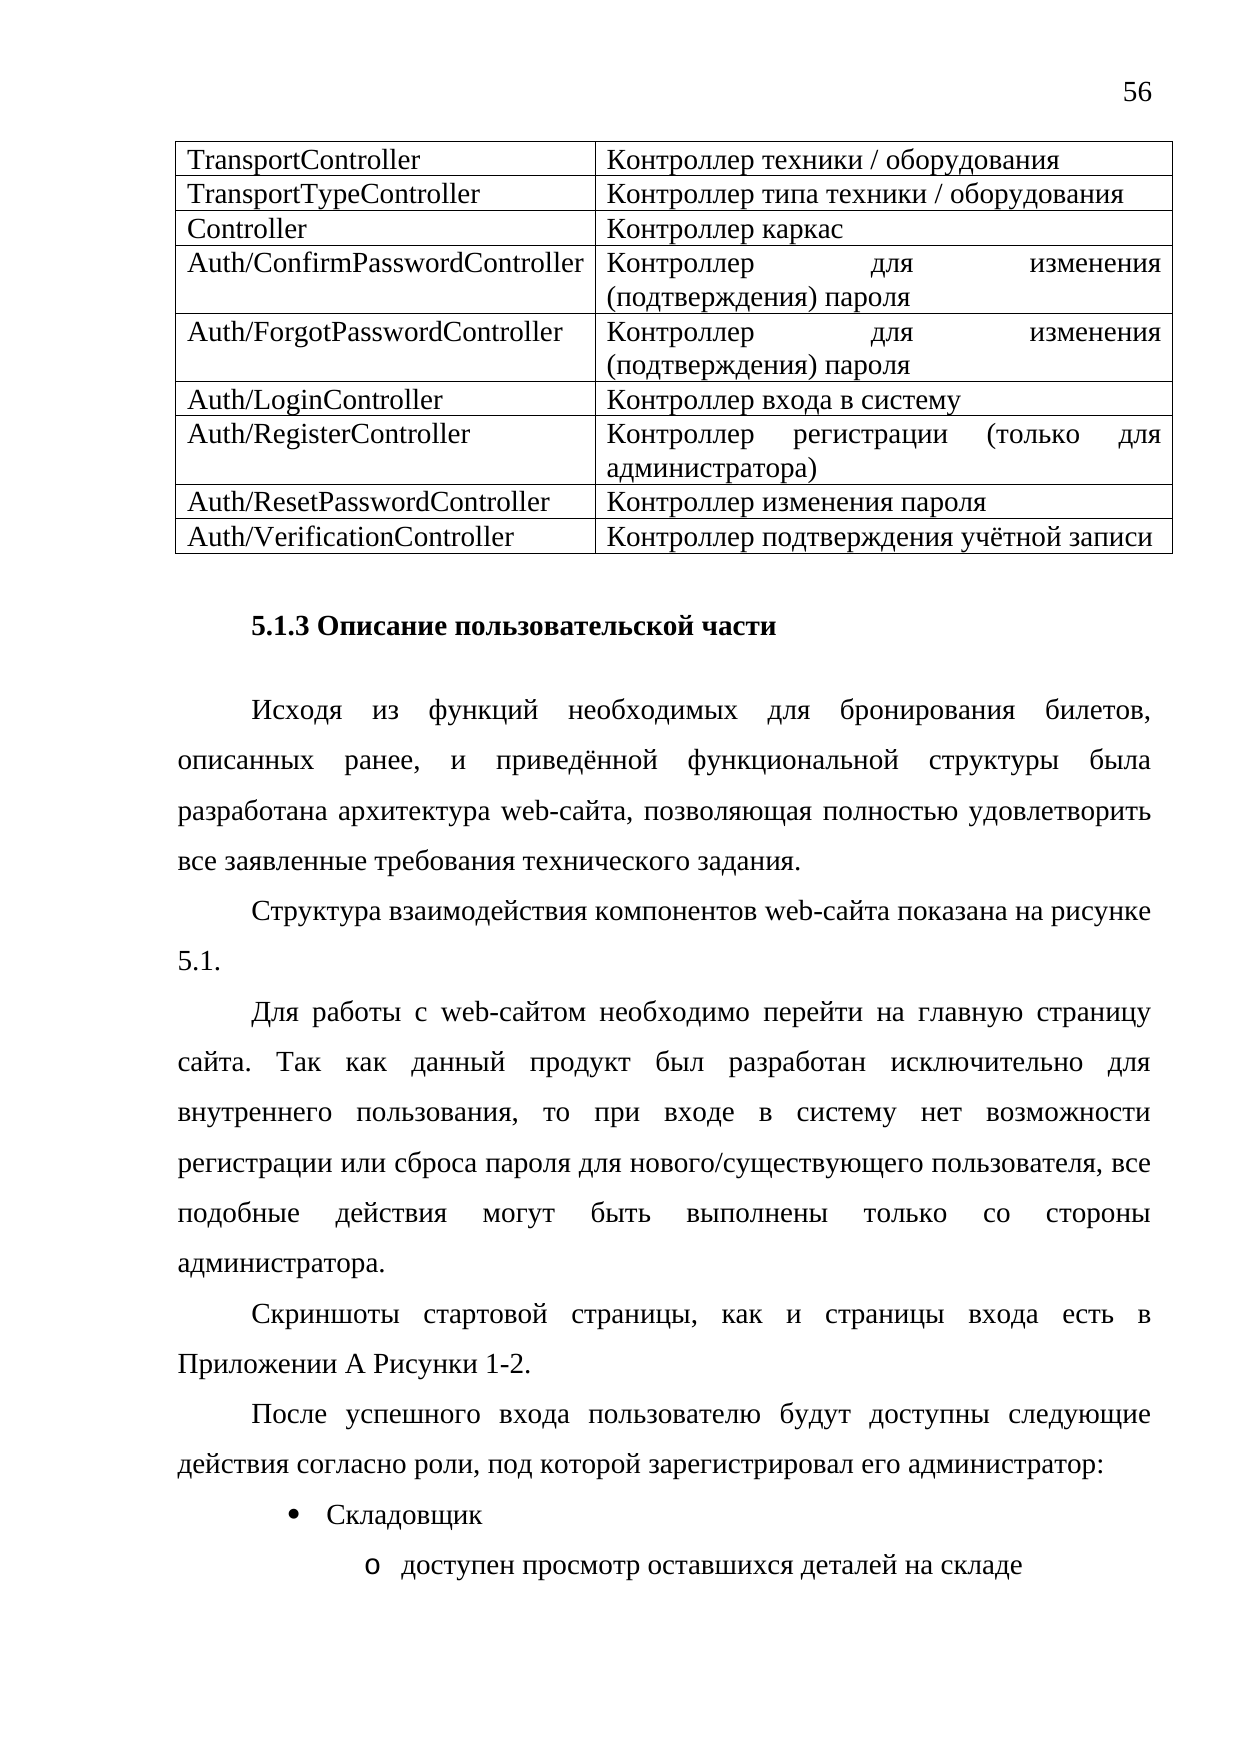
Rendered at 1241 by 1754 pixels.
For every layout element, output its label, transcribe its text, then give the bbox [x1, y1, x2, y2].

subtitle 5.1.3 Описание пользовательской части [177, 608, 1152, 642]
table_cell Auth/ForgotPasswordController [176, 314, 595, 381]
table_cell Контроллер подтверждения учётной записи [596, 519, 1172, 553]
table_cell Auth/ResetPasswordController [176, 485, 595, 518]
table_cell Контроллер для изменения (подтверждения) пароля [596, 246, 1172, 313]
table_cell Auth/VerificationController [176, 519, 595, 553]
table_cell Контроллер входа в систему [596, 382, 1172, 415]
text Структура взаимодействия компонентов web-сайта показана на рисунке 5.1. [177, 893, 1152, 977]
table_cell TransportController [176, 142, 595, 175]
table_cell TransportTypeController [176, 176, 595, 210]
text После успешного входа пользователю будут доступны следующие действия согласно роли, под которой зарегистрировал его администратор: [177, 1396, 1152, 1480]
table_cell Контроллер типа техники / оборудования [596, 176, 1172, 210]
table_cell Auth/RegisterController [176, 416, 595, 483]
table_cell Контроллер изменения пароля [596, 485, 1172, 518]
table_cell Controller [176, 211, 595, 244]
table_cell Контроллер техники / оборудования [596, 142, 1172, 175]
list Складовщик [288, 1497, 1152, 1531]
table_cell Контроллер каркас [596, 211, 1172, 244]
table_cell Контроллер регистрации (только для администратора) [596, 416, 1172, 483]
table_cell Контроллер для изменения (подтверждения) пароля [596, 314, 1172, 381]
list доступен просмотр оставшихся деталей на складе [363, 1547, 1152, 1583]
table_cell Auth/ConfirmPasswordController [176, 246, 595, 313]
text Для работы с web-сайтом необходимо перейти на главную страницу сайта. Так как данный продукт был разработан исключительно для внутреннего пользования, то при входе в систему нет возможности регистрации или сброса пароля для нового/существующего пользователя, все подобные действия могут быть выполнены только со стороны администратора. [177, 994, 1152, 1279]
table_cell Auth/LoginController [176, 382, 595, 415]
text Исходя из функций необходимых для бронирования билетов, описанных ранее, и приведённой функциональной структуры была разработана архитектура web-сайта, позволяющая полностью удовлетворить все заявленные требования технического задания. [177, 692, 1152, 876]
text Скриншоты стартовой страницы, как и страницы входа есть в Приложении А Рисунки 1-2. [177, 1296, 1152, 1379]
